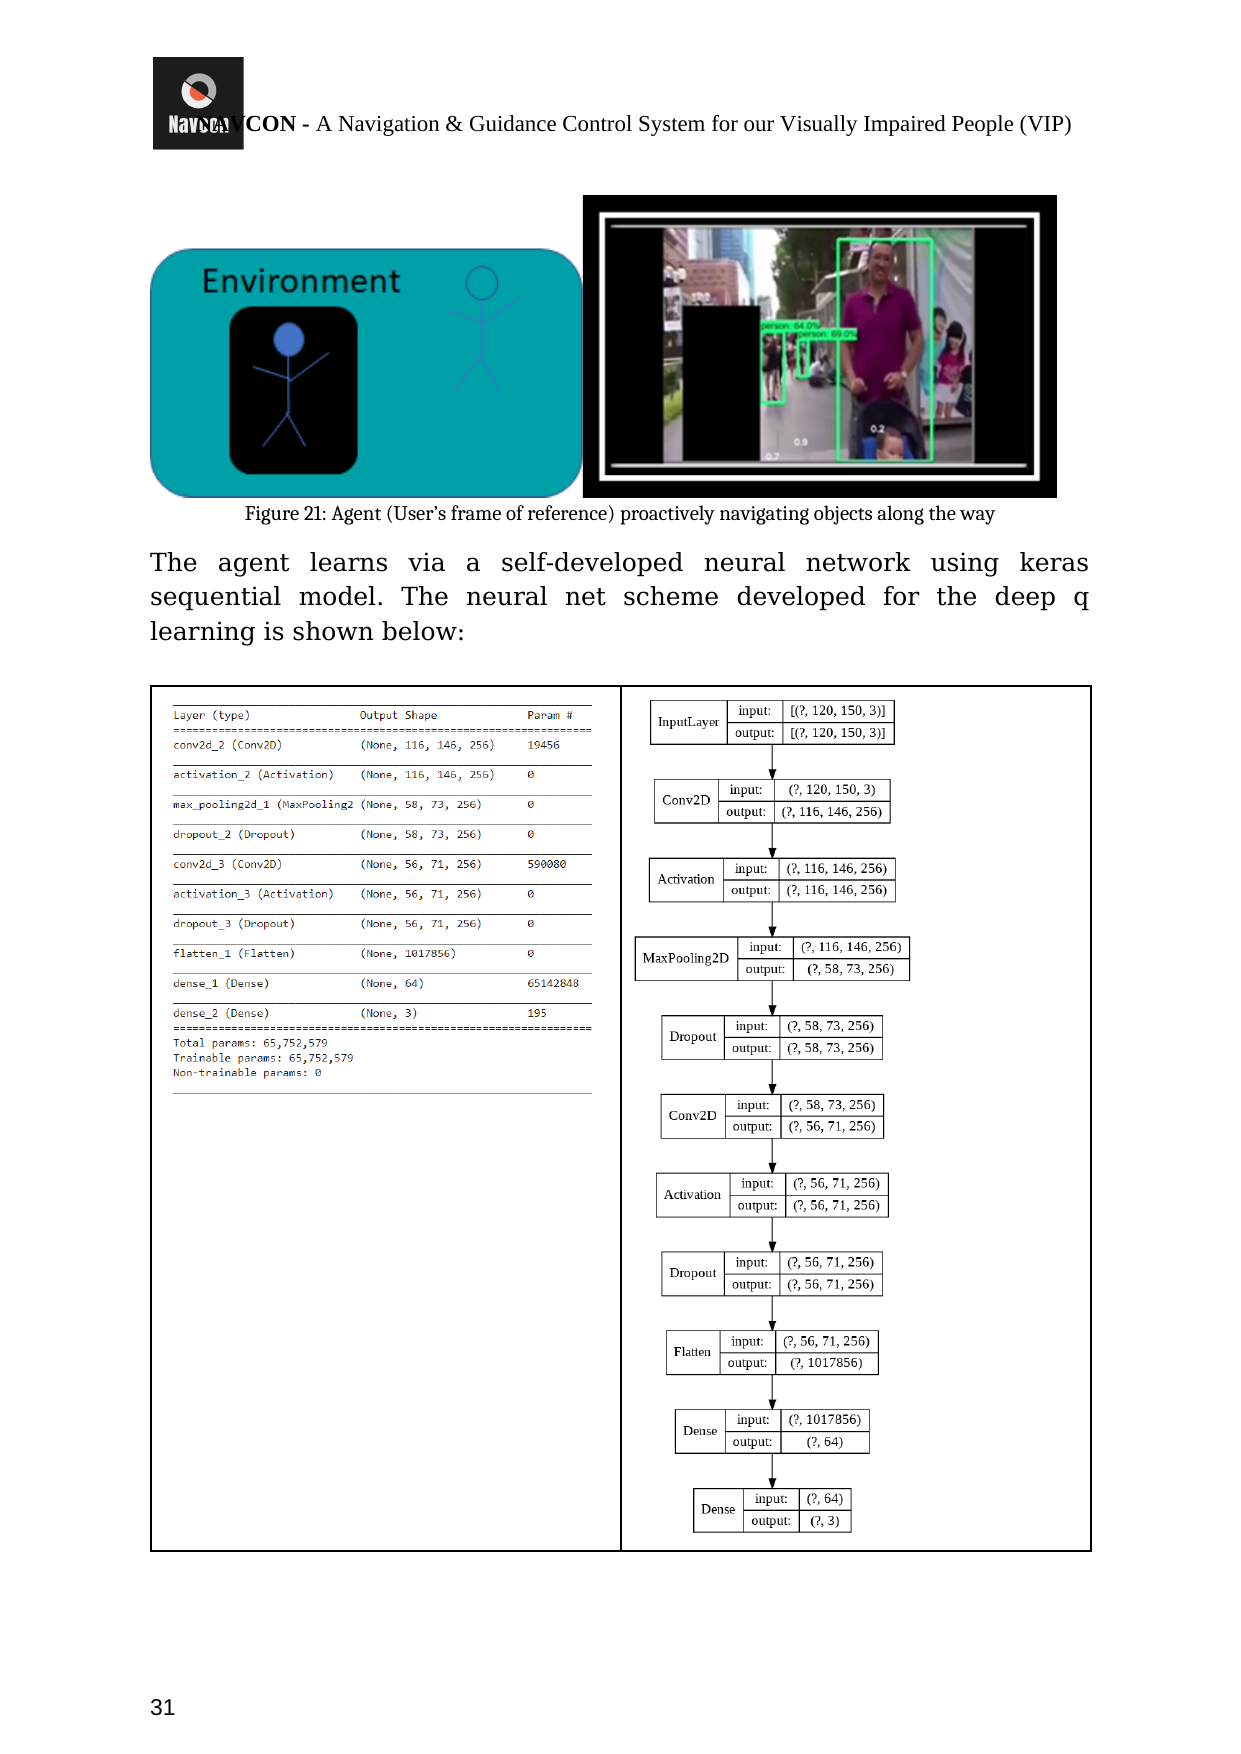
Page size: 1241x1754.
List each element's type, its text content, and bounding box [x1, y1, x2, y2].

picture [150, 195, 1057, 498]
picture [161, 697, 609, 1102]
text Figure 21: Agent (User’s frame of reference) proactively navigating objects along the way [150, 502, 1090, 526]
table_header [622, 687, 1090, 1550]
picture [631, 697, 913, 1536]
table_header [152, 687, 620, 1550]
picture [153, 57, 244, 150]
text The agent learns via a self-developed neural network using keras sequential model. The neural net scheme developed for the deep q learning is shown below: [150, 547, 1090, 646]
